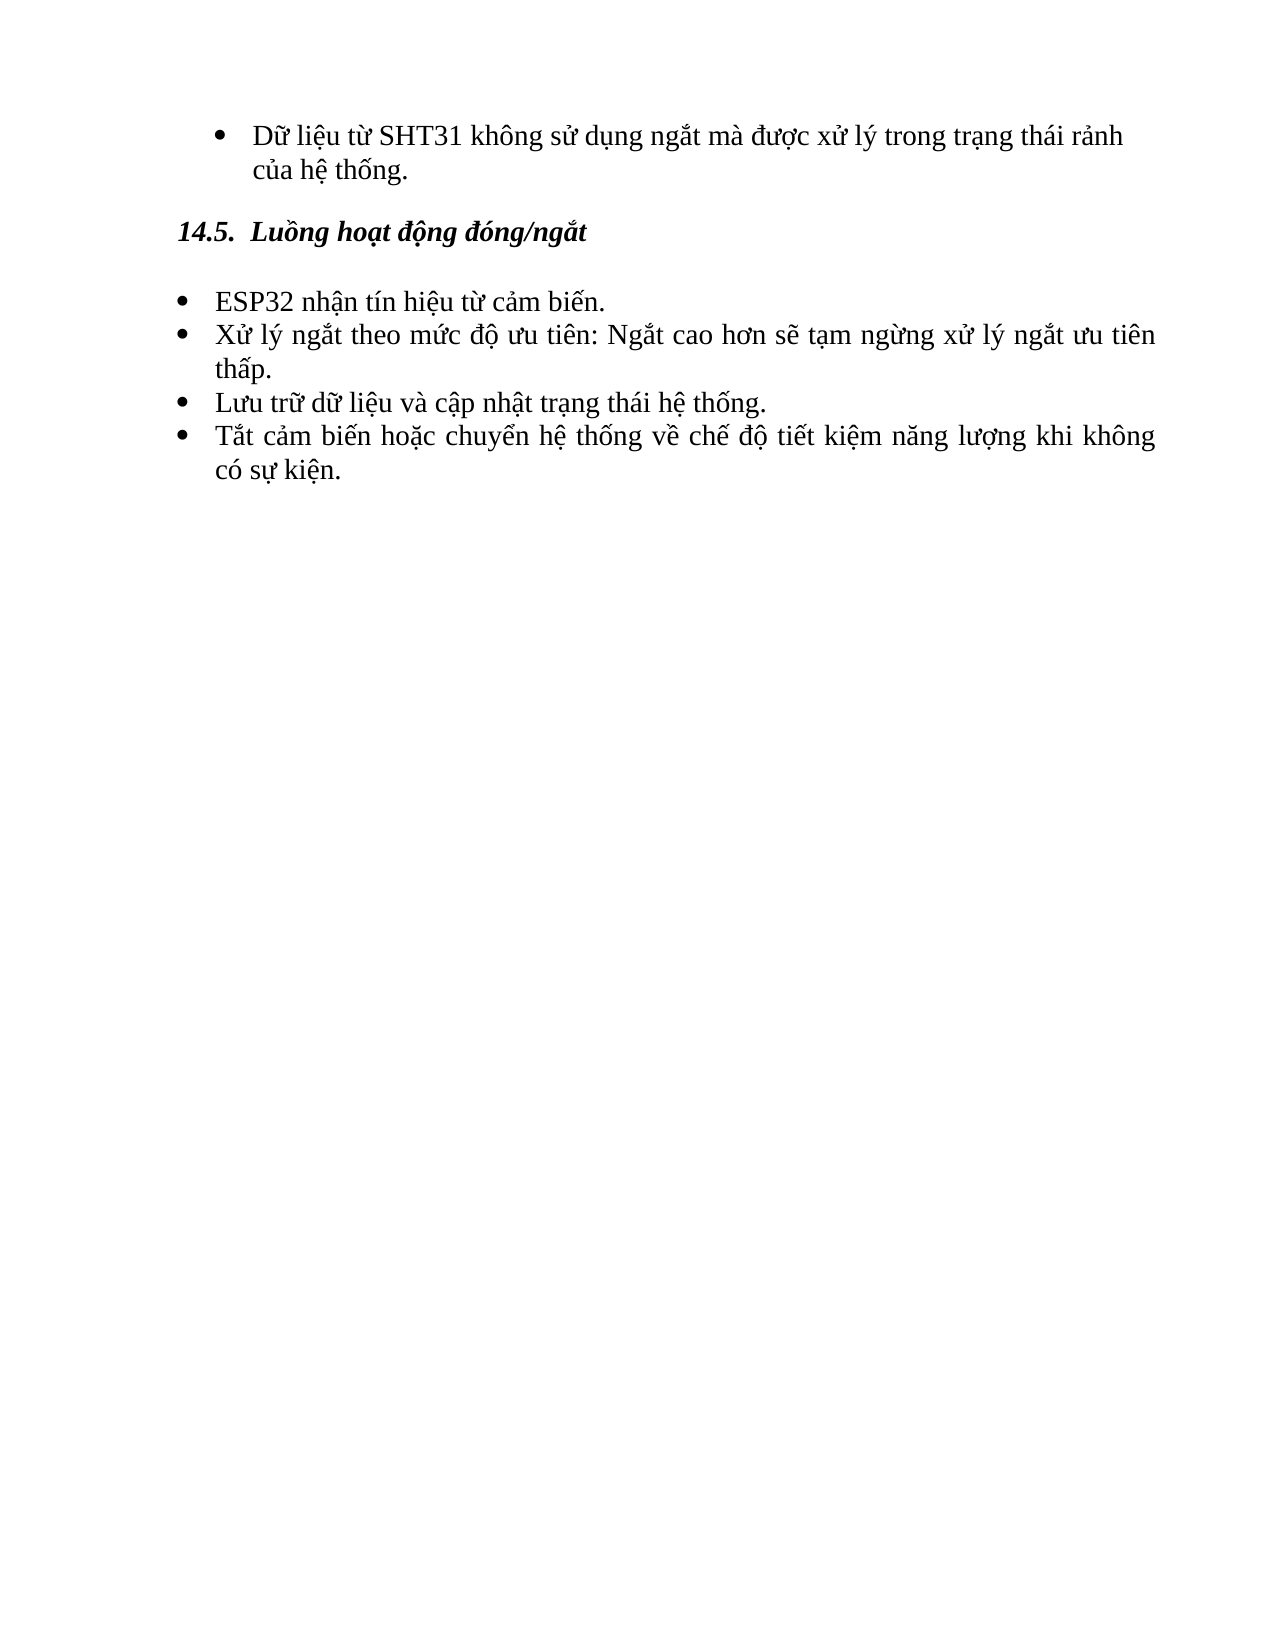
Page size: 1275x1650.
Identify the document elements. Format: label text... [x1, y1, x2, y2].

list Lưu trữ dữ liệu và cập nhật trạng thái hệ thống. [177, 385, 1157, 418]
list Tắt cảm biến hoặc chuyển hệ thống về chế độ tiết kiệm năng lượng khi không có sự kiện. [177, 418, 1157, 486]
list Xử lý ngắt theo mức độ ưu tiên: Ngắt cao hơn sẽ tạm ngừng xử lý ngắt ưu tiên thấp. [177, 317, 1157, 385]
list Dữ liệu từ SHT31 không sử dụng ngắt mà được xử lý trong trạng thái rảnh của hệ thống. [215, 118, 1157, 185]
subtitle Luồng hoạt động đóng/ngắt [177, 214, 1157, 248]
list ESP32 nhận tín hiệu từ cảm biến. [177, 284, 1157, 317]
